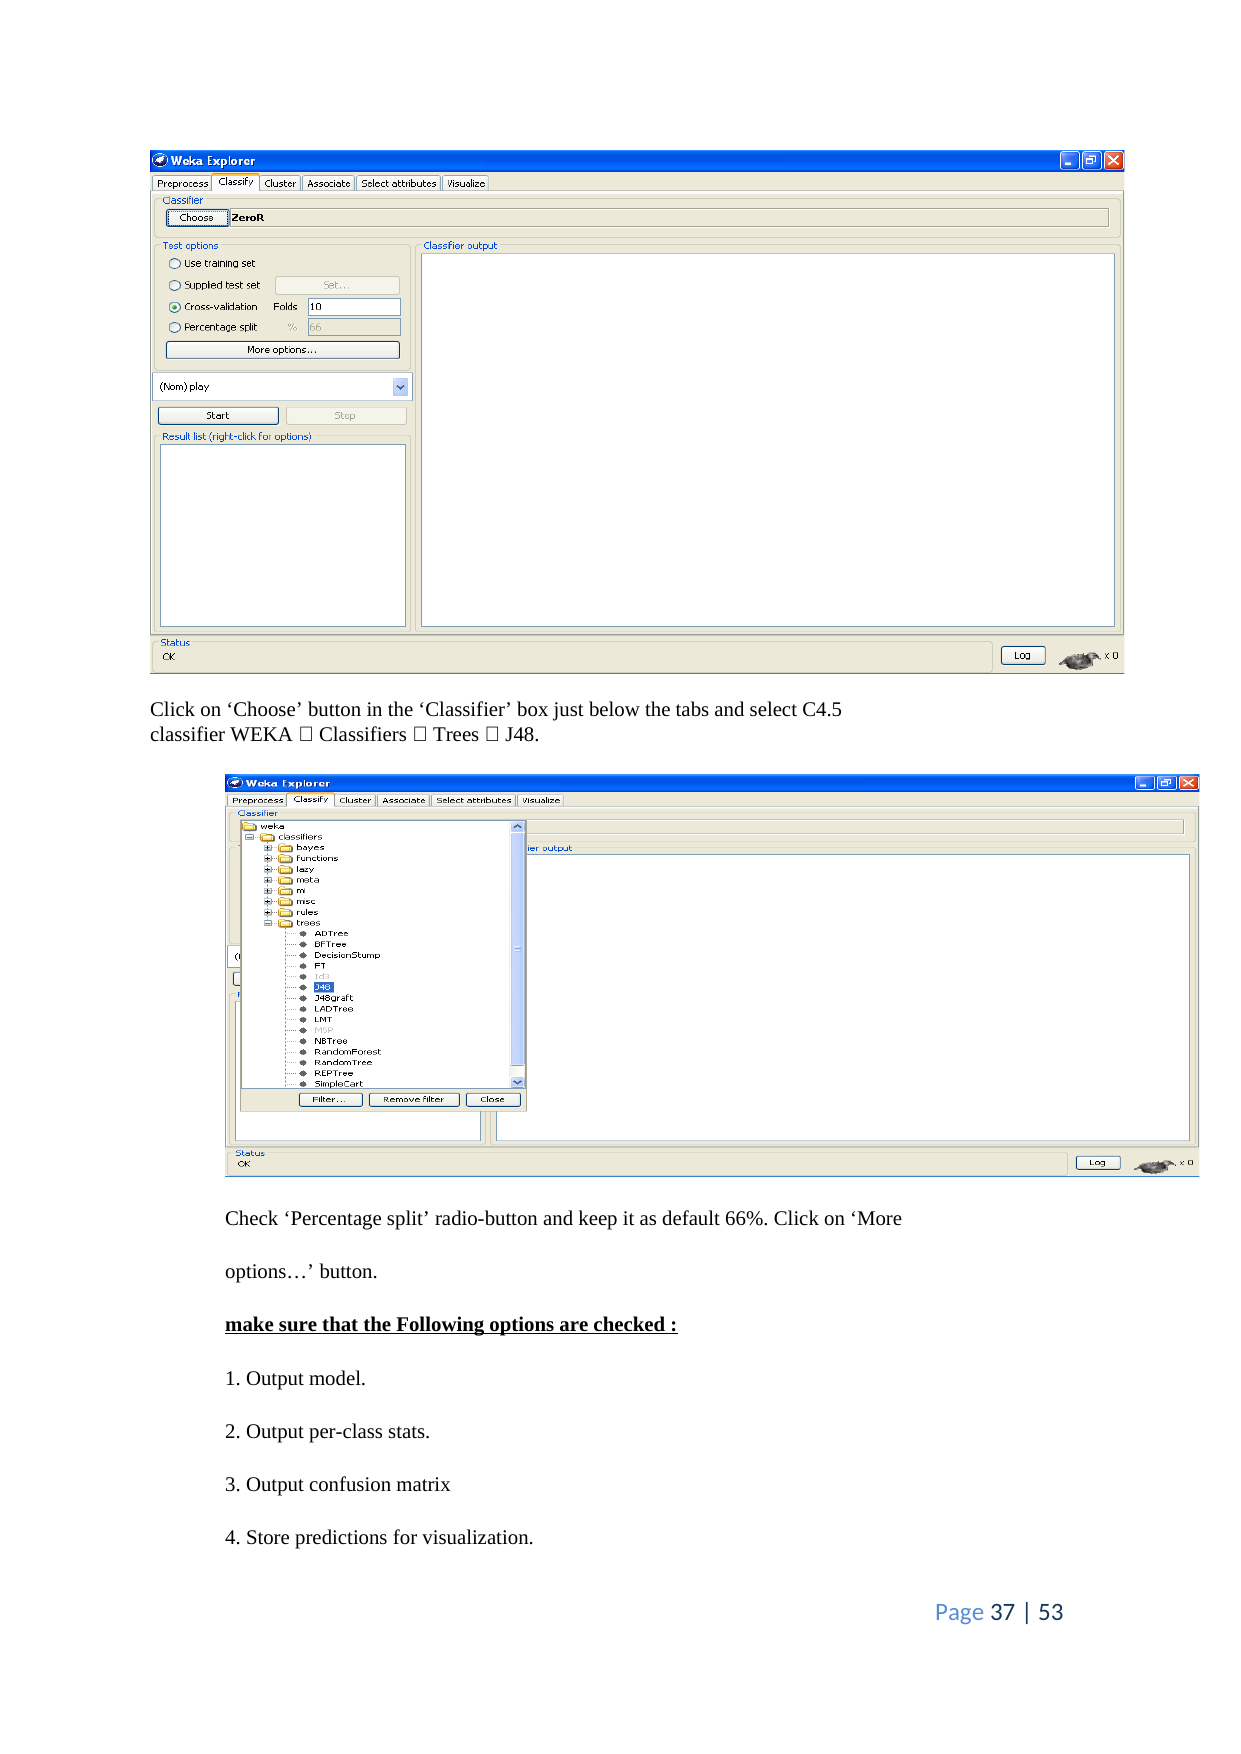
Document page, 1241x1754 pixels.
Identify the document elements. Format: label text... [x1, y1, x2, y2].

text options…’ button. [225, 1259, 1090, 1283]
text make sure that the Following options are checked : [225, 1312, 1090, 1336]
text 3. Output confusion matrix [225, 1472, 1090, 1496]
text Click on ‘Choose’ button in the ‘Classifier’ box just below the tabs and select C4.5 [150, 697, 1090, 721]
picture [150, 150, 1125, 674]
picture [225, 774, 1200, 1177]
text Check ‘Percentage split’ radio-button and keep it as default 66%. Click on ‘More [225, 1206, 1090, 1230]
text 1. Output model. [225, 1366, 1090, 1389]
text classifier WEKA 􀃆 Classifiers 􀃆 Trees 􀃆 J48. [150, 721, 1090, 746]
text 2. Output per-class stats. [225, 1419, 1090, 1443]
text 4. Store predictions for visualization. [225, 1525, 1090, 1549]
